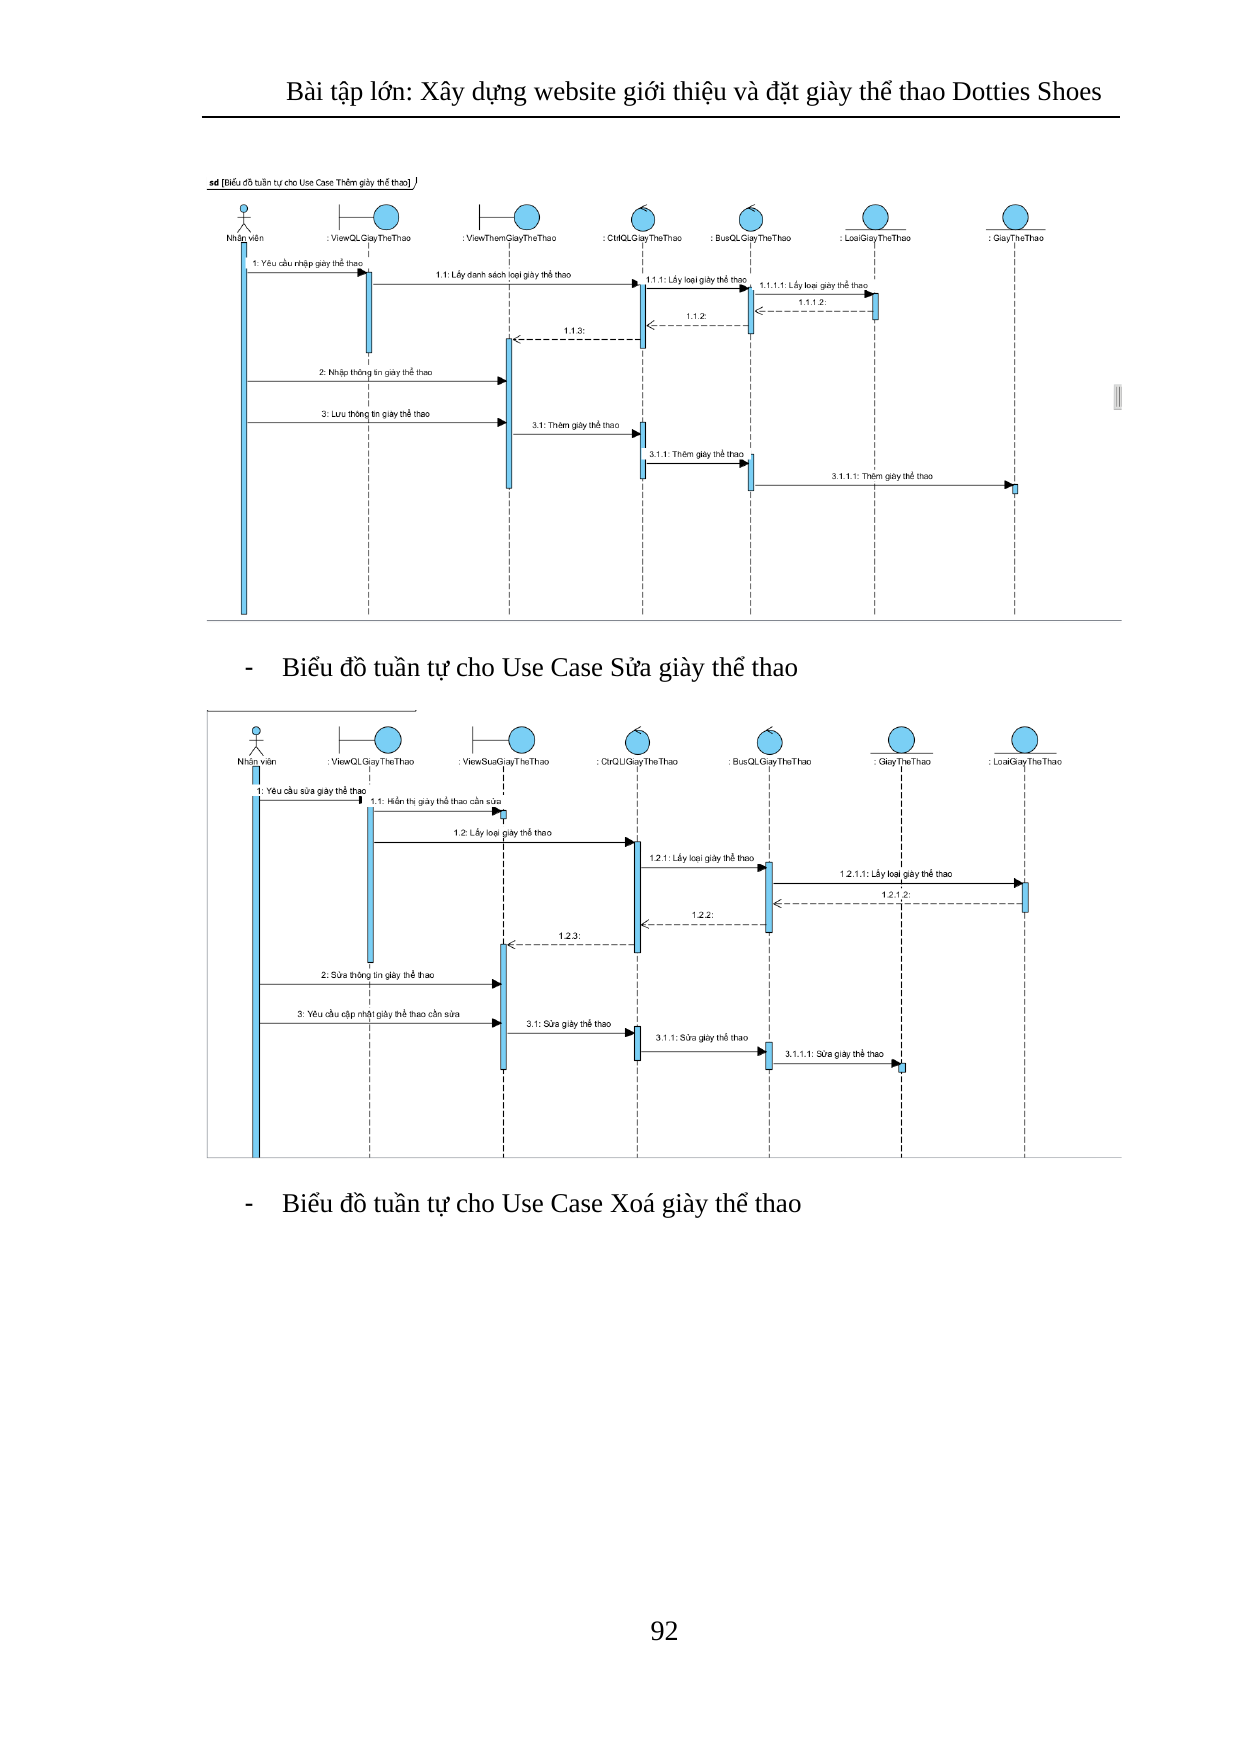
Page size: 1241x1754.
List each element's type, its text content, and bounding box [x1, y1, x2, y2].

list Biểu đồ tuần tự cho Use Case Xoá giày thể thao [244, 1187, 1122, 1218]
list Biểu đồ tuần tự cho Use Case Sửa giày thể thao [244, 651, 1122, 682]
picture [206, 710, 1122, 1159]
picture [206, 177, 1122, 623]
